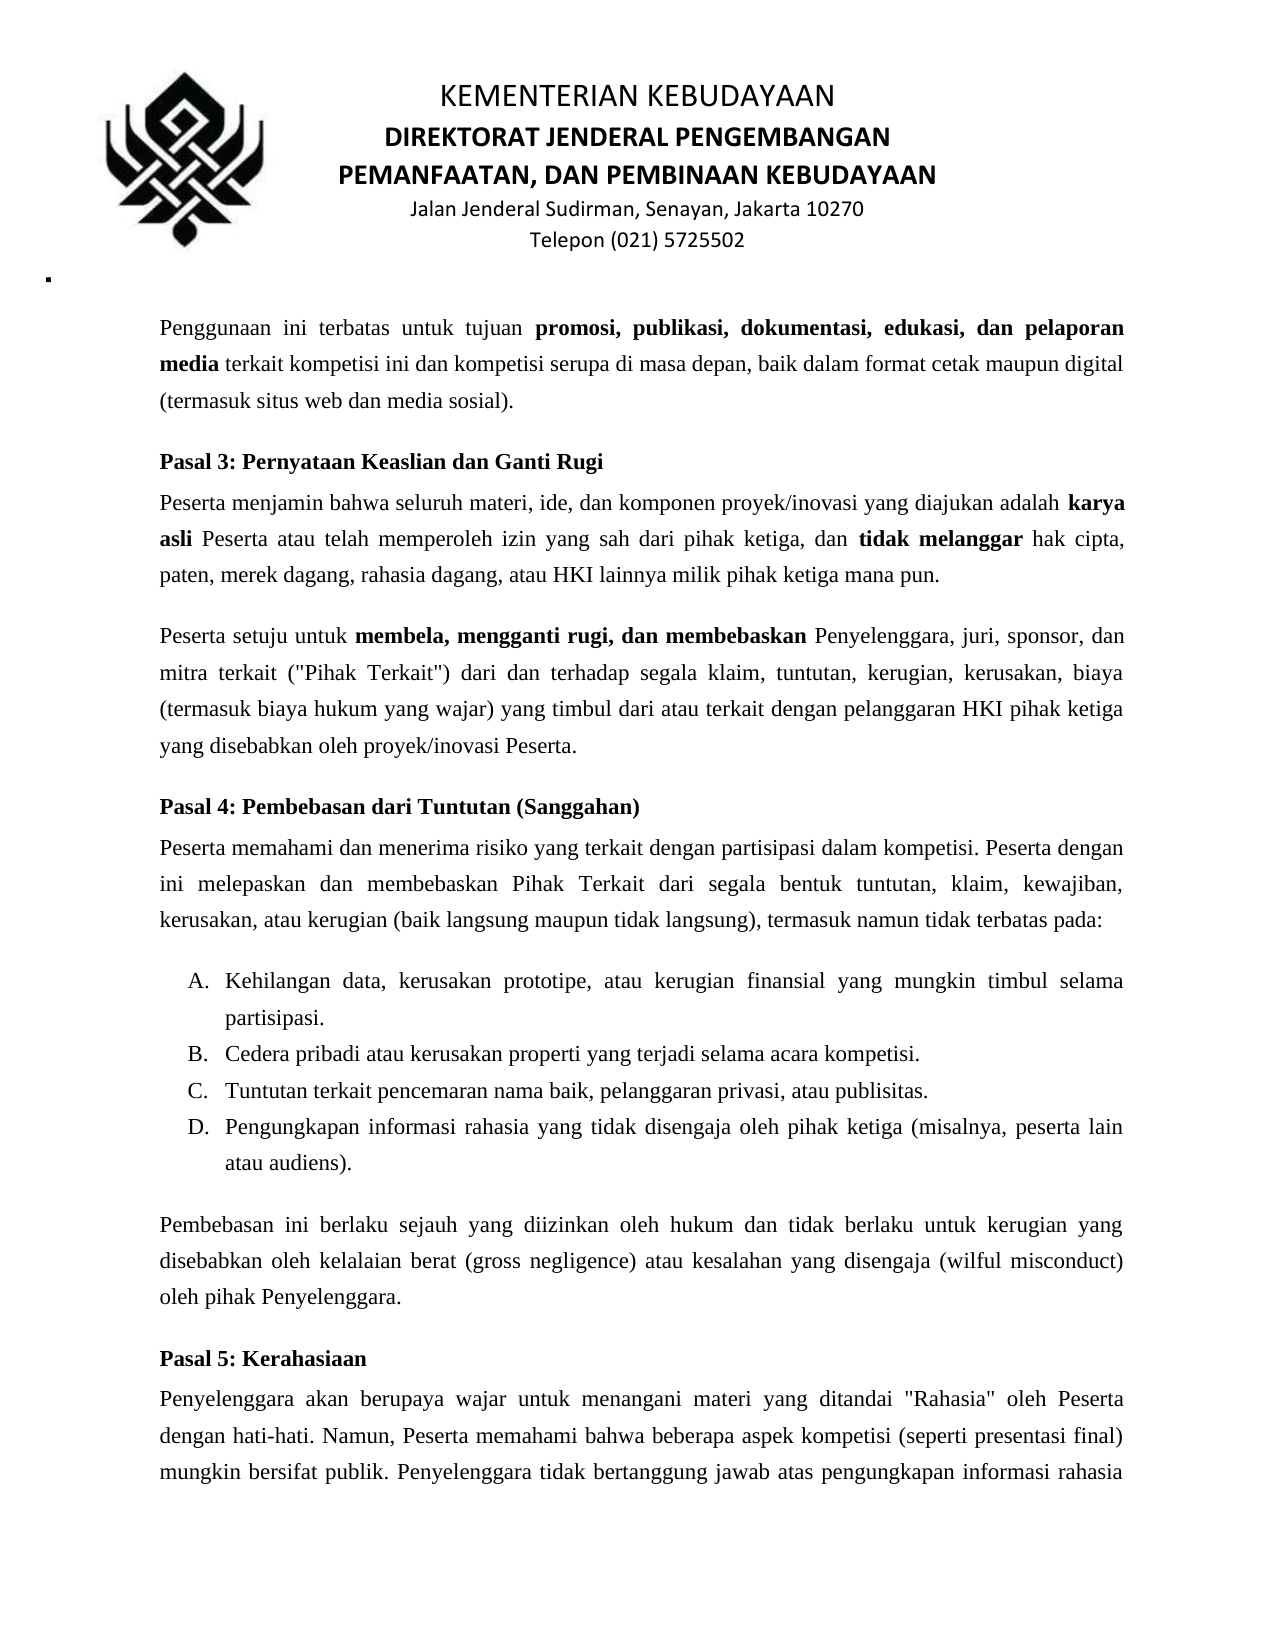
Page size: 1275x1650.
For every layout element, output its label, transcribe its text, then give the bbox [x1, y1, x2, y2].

text Peserta menjamin bahwa seluruh materi, ide, dan komponen proyek/inovasi yang diajukan adalah karya asli Peserta atau telah memperoleh izin yang sah dari pihak ketiga, dan tidak melanggar hak cipta, paten, merek dagang, rahasia dagang, atau HKI lainnya milik pihak ketiga mana pun. [159, 488, 1125, 588]
subtitle Pasal 4: Pembebasan dari Tuntutan (Sanggahan) [159, 793, 1158, 819]
text Pembebasan ini berlaku sejauh yang diizinkan oleh hukum dan tidak berlaku untuk kerugian yang disebabkan oleh kelalaian berat (gross negligence) atau kesalahan yang disengaja (wilful misconduct) oleh pihak Penyelenggara. [159, 1211, 1125, 1310]
subtitle Pasal 3: Pernyataan Keaslian dan Ganti Rugi [159, 448, 1158, 474]
list Pengungkapan informasi rahasia yang tidak disengaja oleh pihak ketiga (misalnya, peserta lain atau audiens). [187, 1113, 1125, 1176]
text Peserta memahami dan menerima risiko yang terkait dengan partisipasi dalam kompetisi. Peserta dengan ini melepaskan dan membebaskan Pihak Terkait dari segala bentuk tuntutan, klaim, kewajiban, kerusakan, atau kerugian (baik langsung maupun tidak langsung), termasuk namun tidak terbatas pada: [159, 833, 1125, 933]
picture [86, 60, 278, 258]
list Tuntutan terkait pencemaran nama baik, pelanggaran privasi, atau publisitas. [187, 1077, 1125, 1103]
subtitle Pasal 5: Kerahasiaan [159, 1345, 1158, 1371]
text Penggunaan ini terbatas untuk tujuan promosi, publikasi, dokumentasi, edukasi, dan pelaporan media terkait kompetisi ini dan kompetisi serupa di masa depan, baik dalam format cetak maupun digital (termasuk situs web dan media sosial). [159, 314, 1125, 413]
text Peserta setuju untuk membela, mengganti rugi, dan membebaskan Penyelenggara, juri, sponsor, dan mitra terkait ("Pihak Terkait") dari dan terhadap segala klaim, tuntutan, kerugian, kerusakan, biaya (termasuk biaya hukum yang wajar) yang timbul dari atau terkait dengan pelanggaran HKI pihak ketiga yang disebabkan oleh proyek/inovasi Peserta. [159, 623, 1125, 758]
list Kehilangan data, kerusakan prototipe, atau kerugian finansial yang mungkin timbul selama partisipasi. [187, 968, 1125, 1030]
list Cedera pribadi atau kerusakan properti yang terjadi selama acara kompetisi. [187, 1040, 1125, 1067]
